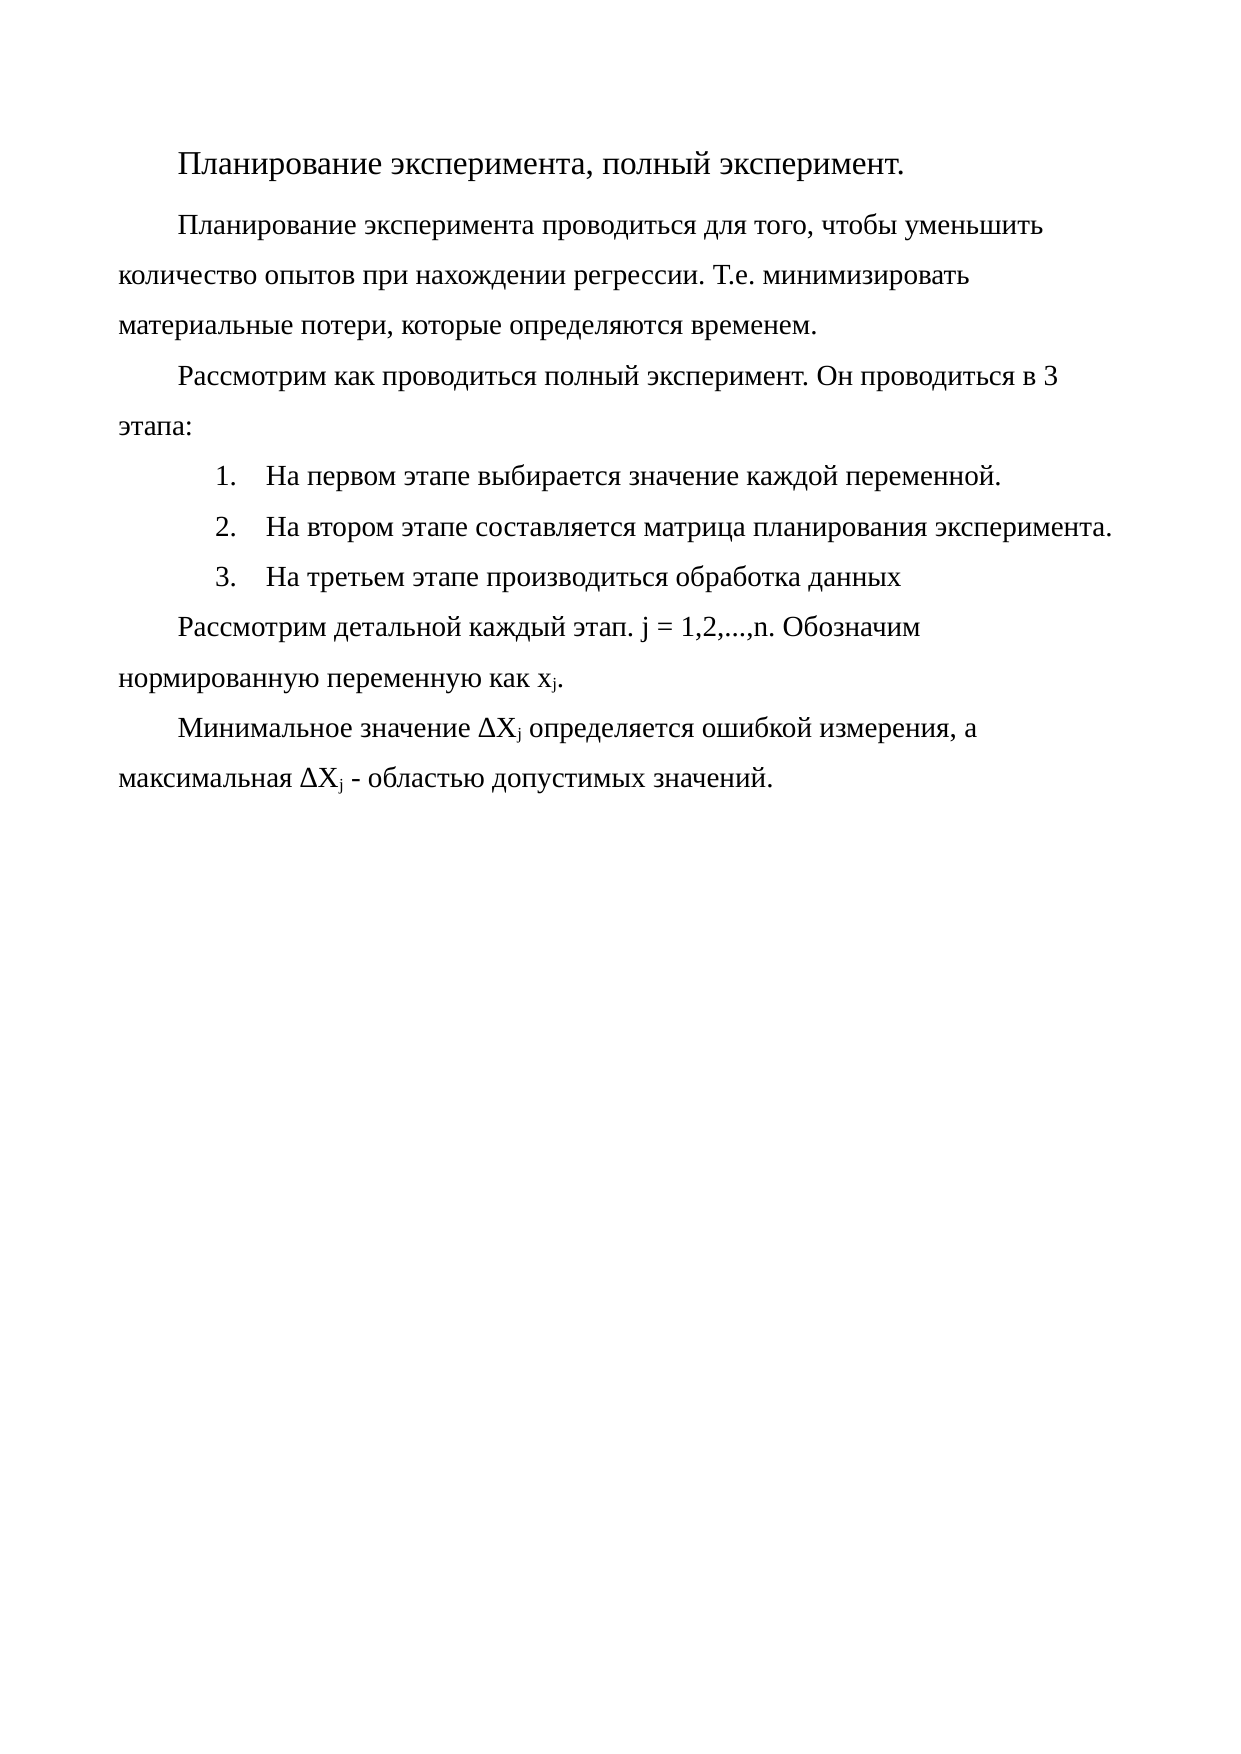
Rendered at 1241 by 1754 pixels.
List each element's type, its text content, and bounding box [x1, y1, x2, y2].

subtitle Планирование эксперимента, полный эксперимент. [118, 143, 1122, 181]
text Планирование эксперимента проводиться для того, чтобы уменьшить количество опытов при нахождении регрессии. Т.е. минимизировать материальные потери, которые определяются временем. [118, 207, 1122, 341]
list На третьем этапе производиться обработка данных [156, 559, 1122, 593]
text Рассмотрим как проводиться полный эксперимент. Он проводиться в 3 этапа: [118, 358, 1122, 442]
list На первом этапе выбирается значение каждой переменной. [156, 458, 1122, 492]
text Минимальное значение ∆Xj определяется ошибкой измерения, а максимальная ∆Xj - областью допустимых значений. [118, 710, 1122, 794]
list На втором этапе составляется матрица планирования эксперимента. [156, 509, 1122, 542]
text Рассмотрим детальной каждый этап. j = 1,2,...,n. Обозначим нормированную переменную как xj. [118, 609, 1122, 693]
